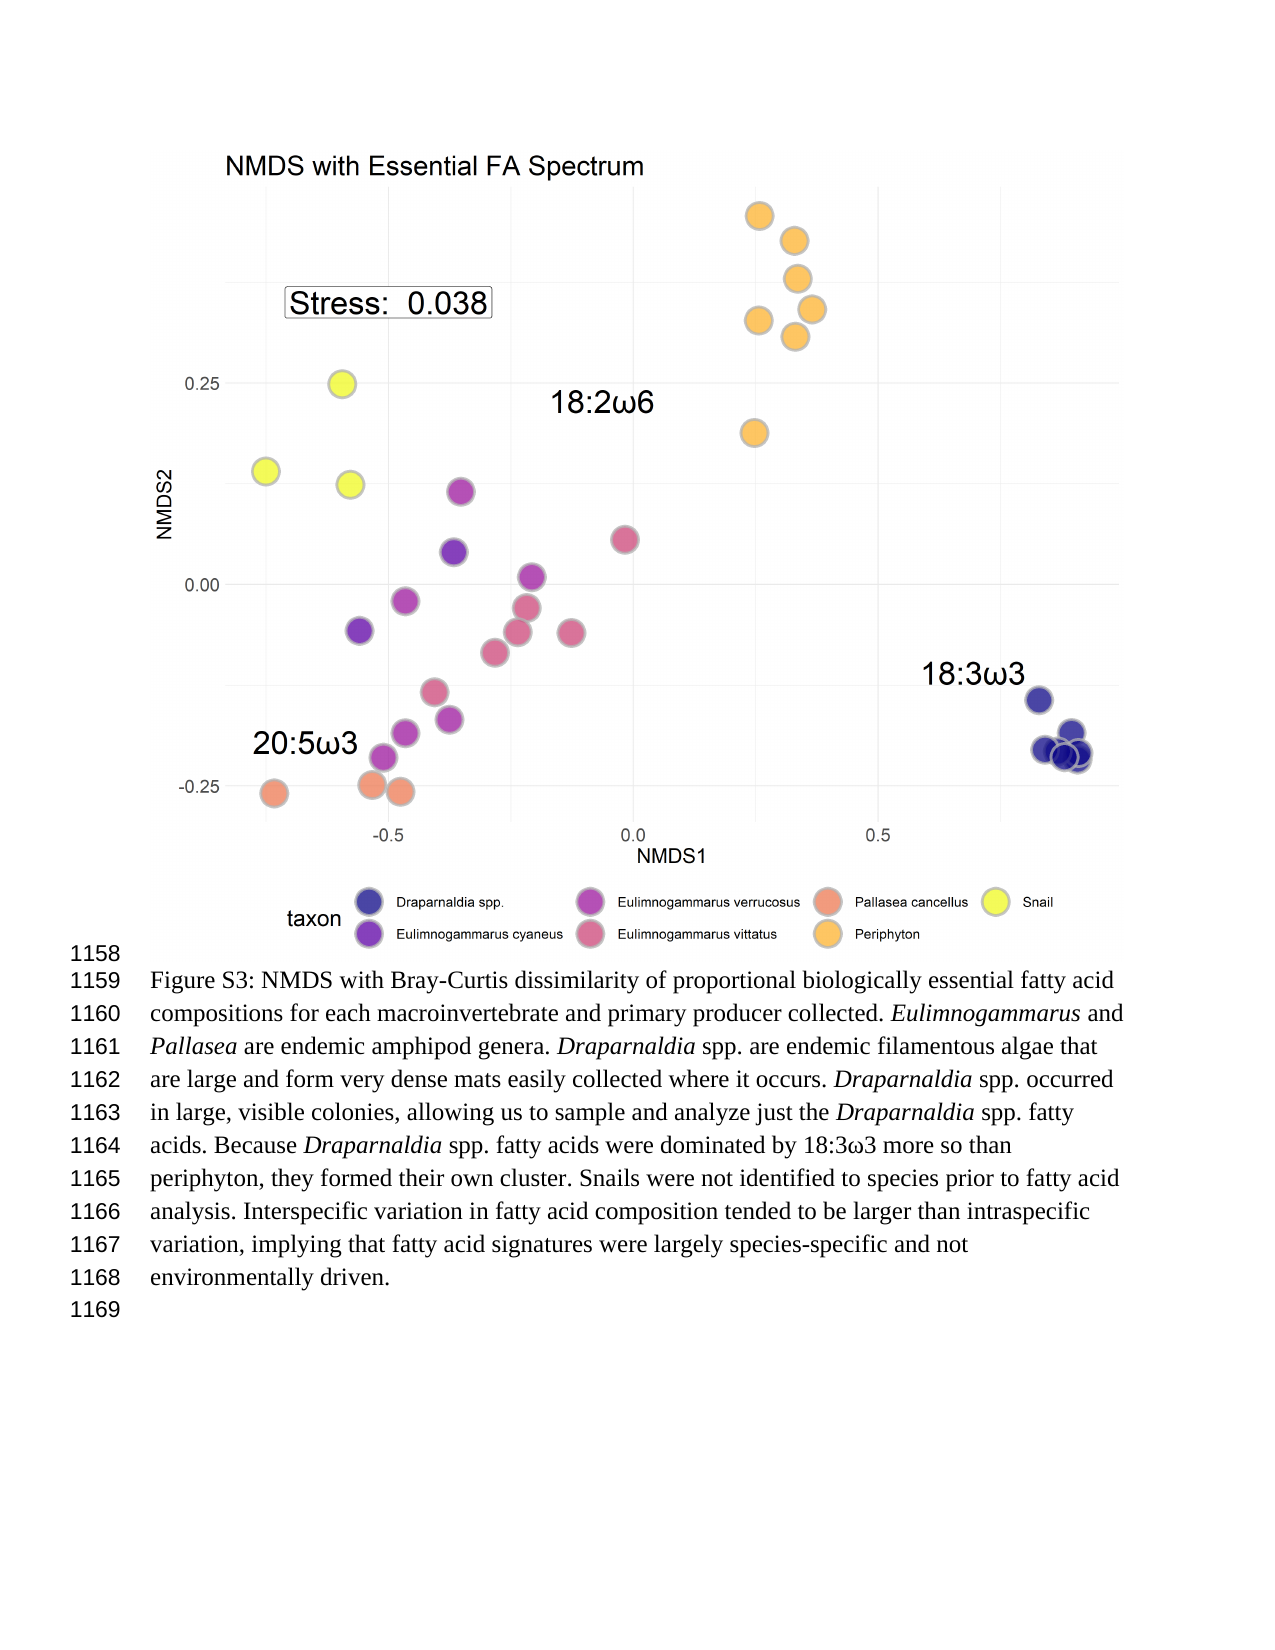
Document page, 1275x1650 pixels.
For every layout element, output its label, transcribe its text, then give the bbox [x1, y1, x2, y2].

picture [150, 150, 1124, 962]
text Figure S3: NMDS with Bray-Curtis dissimilarity of proportional biologically essential fatty acid compositions for each macroinvertebrate and primary producer collected. Eulimnogammarus and Pallasea are endemic amphipod genera. Draparnaldia spp. are endemic filamentous algae that are large and form very dense mats easily collected where it occurs. Draparnaldia spp. occurred in large, visible colonies, allowing us to sample and analyze just the Draparnaldia spp. fatty acids. Because Draparnaldia spp. fatty acids were dominated by 18:3ω3 more so than periphyton, they formed their own cluster. Snails were not identified to species prior to fatty acid analysis. Interspecific variation in fatty acid composition tended to be larger than intraspecific variation, implying that fatty acid signatures were largely species-specific and not environmentally driven. [150, 965, 1125, 1291]
